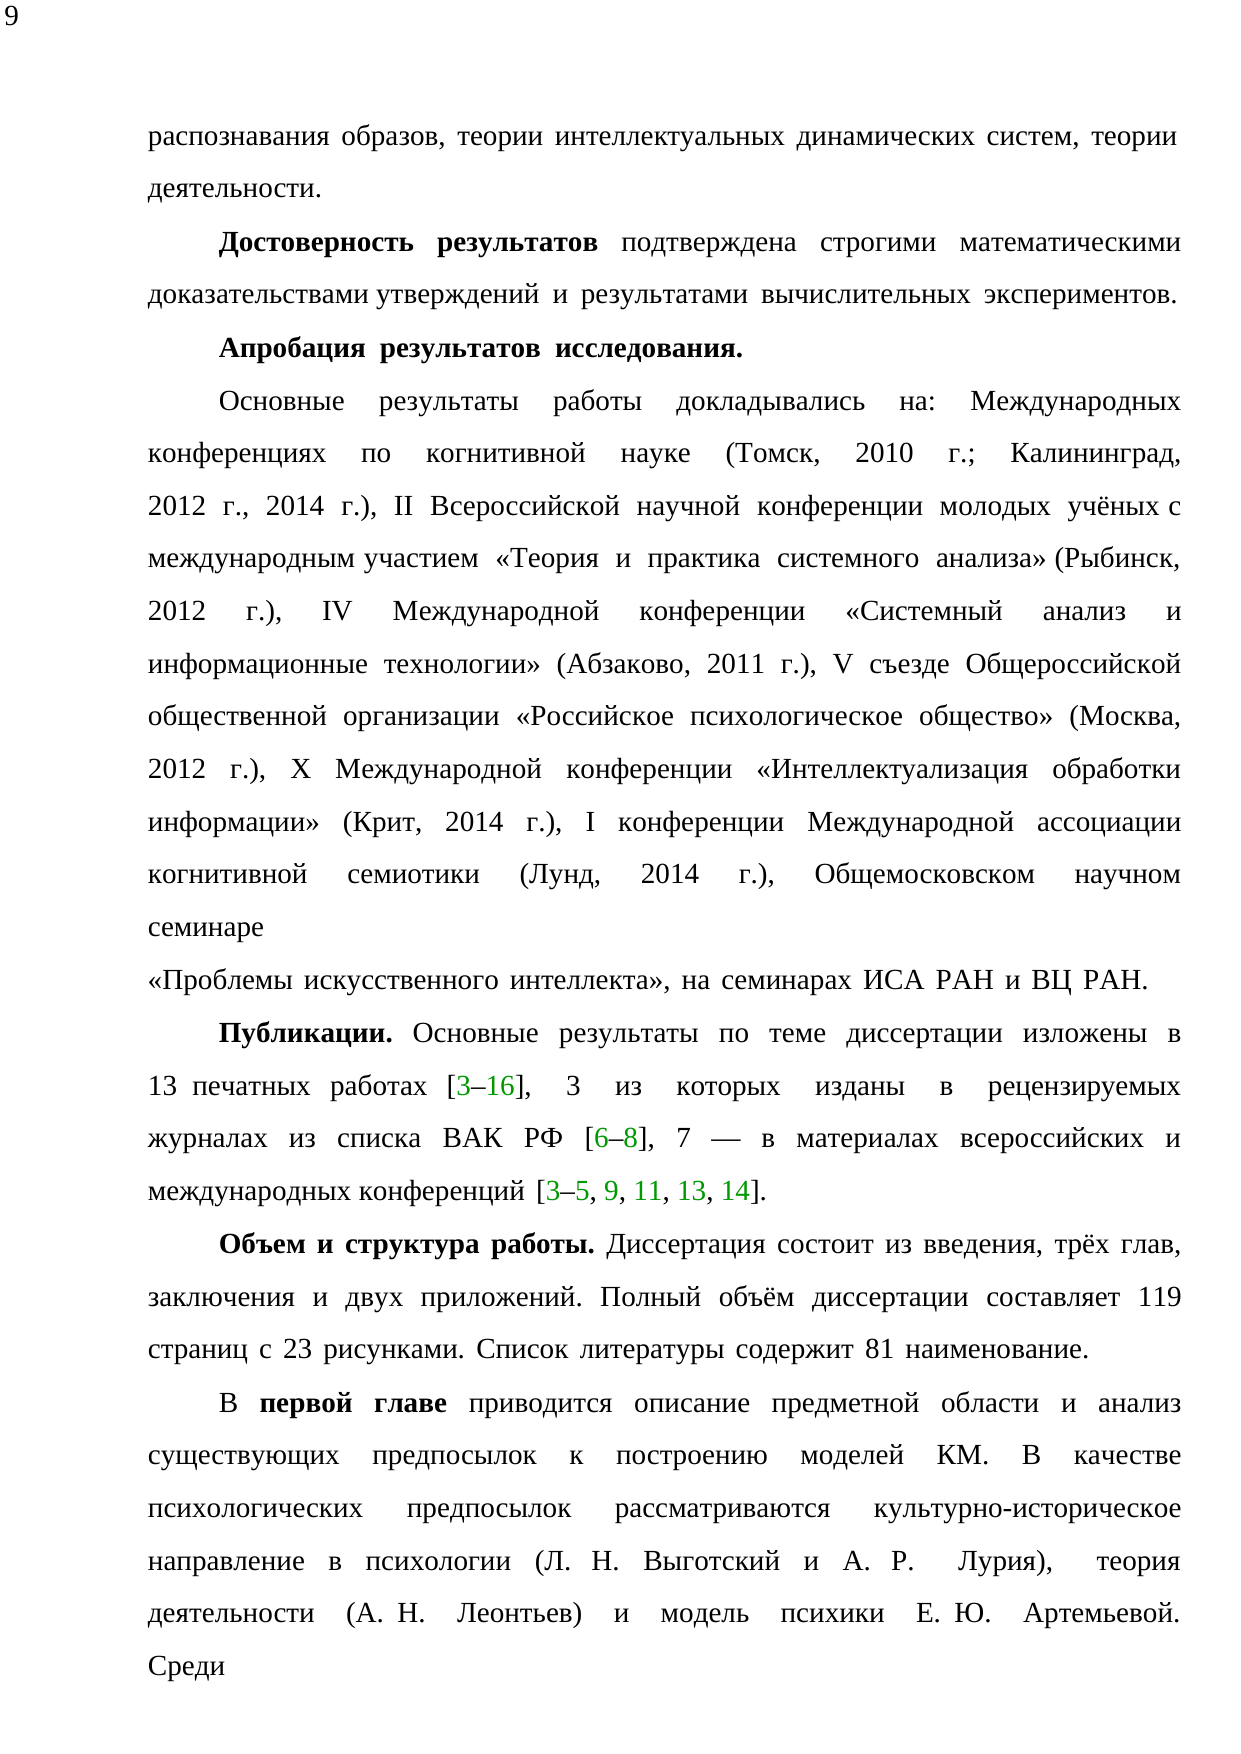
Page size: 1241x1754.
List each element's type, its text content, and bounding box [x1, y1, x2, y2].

text Объем и структура работы. Диссертация состоит из введения, трёх глав, заключения и двух приложений. Полный объём диссертации составляет 119 страниц с 23 рисунками. Список литературы содержит 81 наименование. [148, 1226, 1181, 1365]
text Достоверность результатов подтверждена строгими математическими доказательствами утверждений и результатами вычислительных экспериментов. [148, 224, 1181, 310]
text «Проблемы искусственного интеллекта», на семинарах ИСА РАН и ВЦ РАН. [147, 962, 1192, 996]
text распознавания образов, теории интеллектуальных динамических систем, теории деятельности. [148, 118, 1181, 204]
text В первой главе приводится описание предметной области и анализ существующих предпосылок к построению моделей КМ. В качестве психологических предпосылок рассматриваются культурно-историческое направление в психологии (Л. Н. Выготский и А. Р. Лурия), теория деятельности (А. Н. Леонтьев) и модель психики Е. Ю. Артемьевой. Среди [148, 1385, 1181, 1681]
text Публикации. Основные результаты по теме диссертации изложены в 13 печатных работах [3–16], 3 из которых изданы в рецензируемых журналах из списка ВАК РФ [6–8], 7 — в материалах всероссийских и международных конференций [3–5, 9, 11, 13, 14]. [148, 1015, 1181, 1206]
subtitle Апробация результатов исследования. [218, 330, 1192, 363]
text Основные результаты работы докладывались на: Международных конференциях по когнитивной науке (Томск, 2010 г.; Калининград, 2012 г., 2014 г.), II Всероссийской научной конференции молодых учёных с международным участием «Теория и практика системного анализа» (Рыбинск, 2012 г.), IV Международной конференции «Системный анализ и информационные технологии» (Абзаково, 2011 г.), V съезде Общероссийской общественной организации «Российское психологическое общество» (Москва, 2012 г.), X Международной конференции «Интеллектуализация обработки информации» (Крит, 2014 г.), I конференции Международной ассоциации когнитивной семиотики (Лунд, 2014 г.), Общемосковском научном семинаре [148, 383, 1181, 942]
